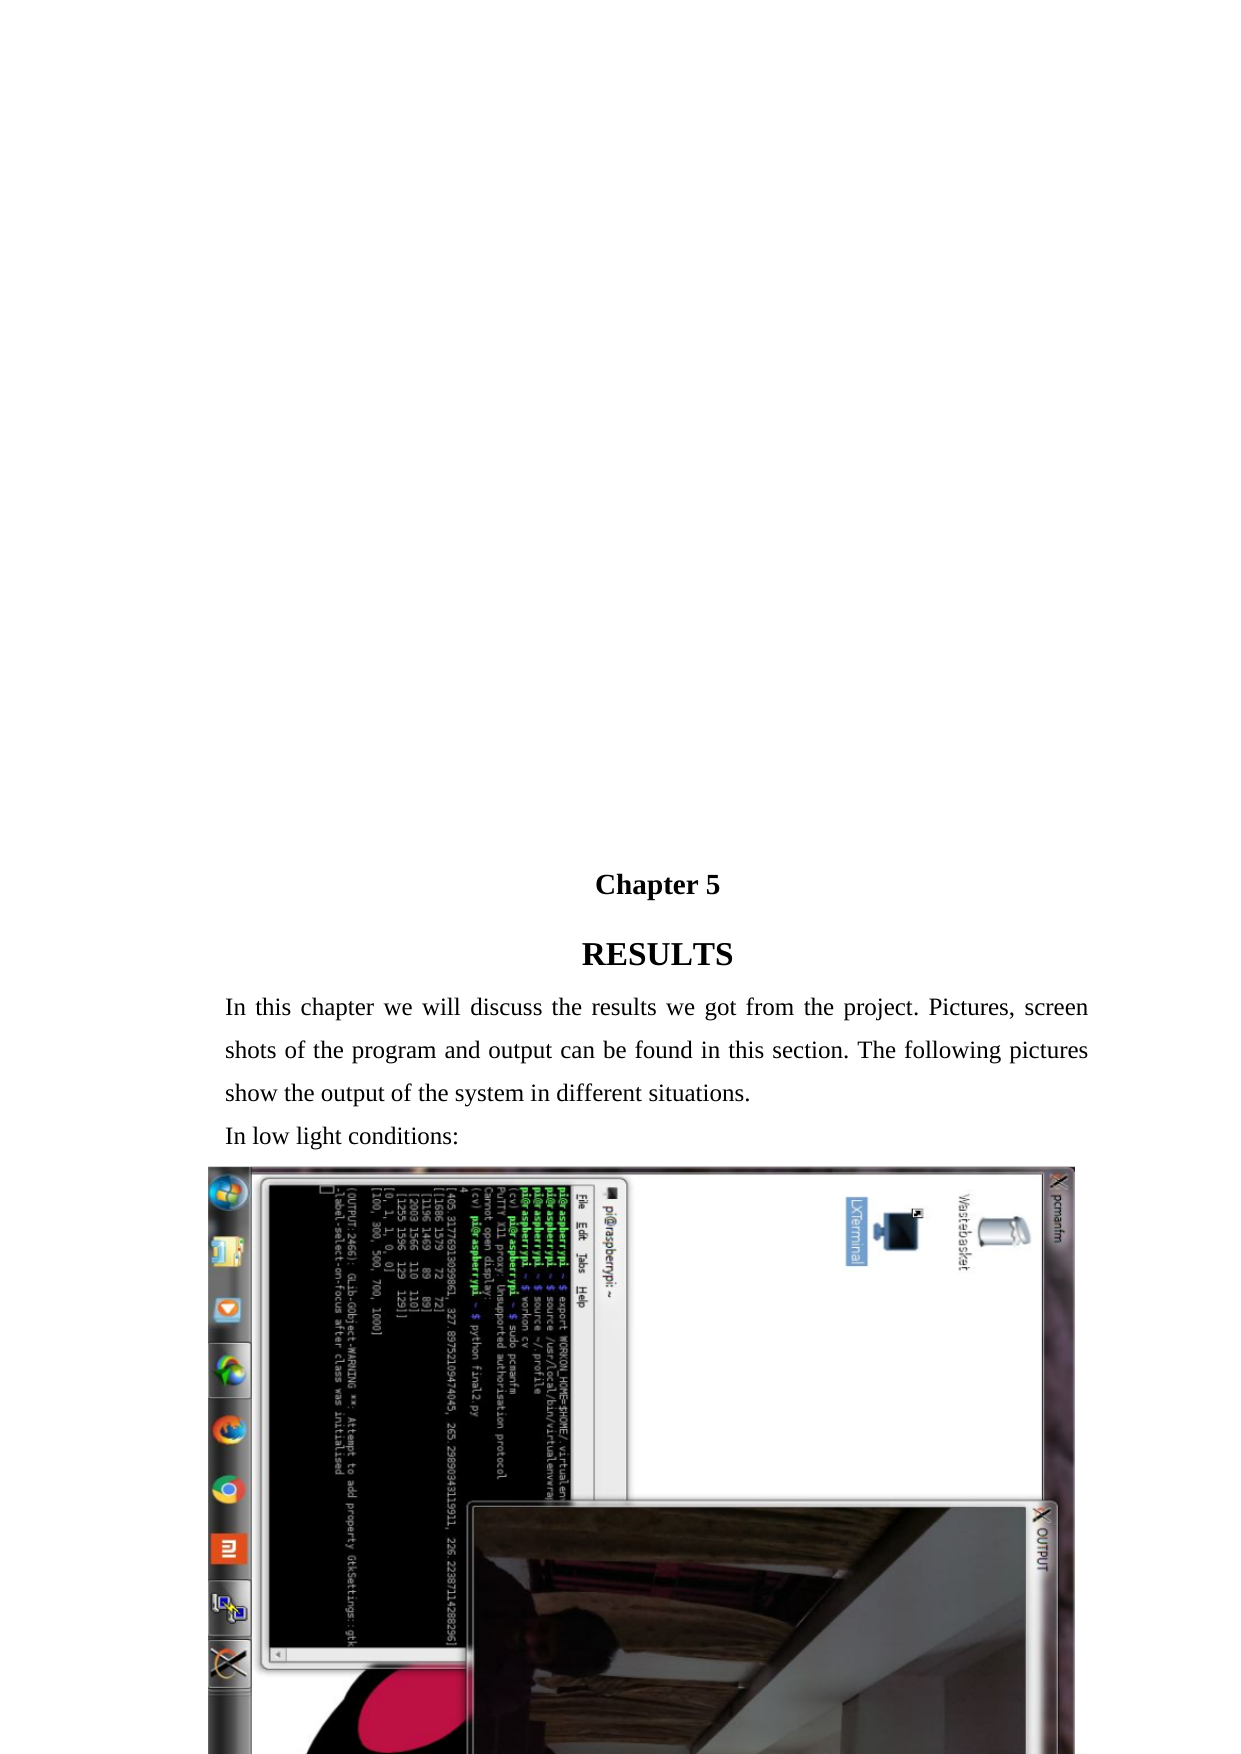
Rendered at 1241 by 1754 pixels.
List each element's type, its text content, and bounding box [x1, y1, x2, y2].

text RESULTS [225, 934, 1090, 973]
text In low light conditions: [225, 1121, 1090, 1150]
text In this chapter we will discuss the results we got from the project. Pictures, screen shots of the program and output can be found in this section. The following pictures show the output of the system in different situations. [225, 992, 1090, 1107]
picture [209, 1168, 1075, 1754]
text Chapter 5 [225, 867, 1090, 901]
